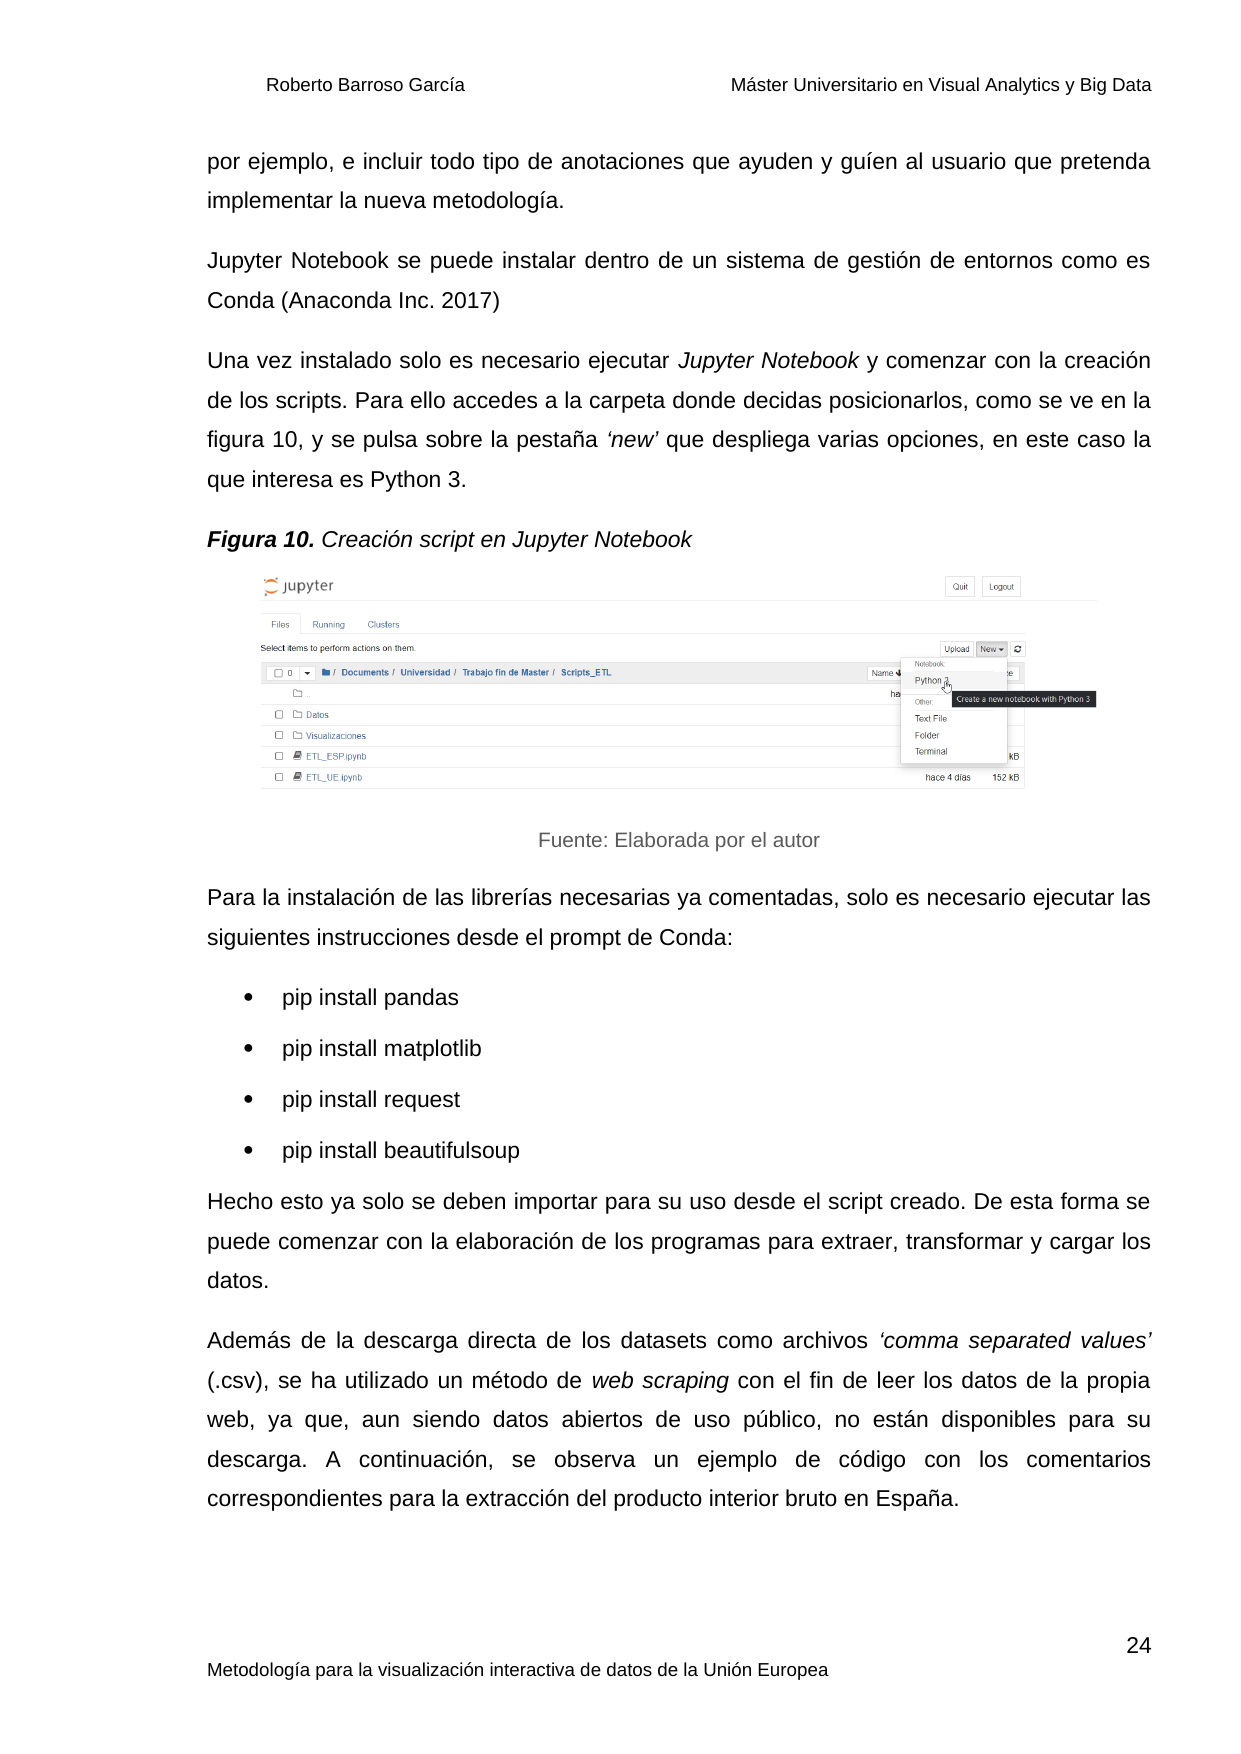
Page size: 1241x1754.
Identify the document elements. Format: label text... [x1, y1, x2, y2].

text Hecho esto ya solo se deben importar para su uso desde el script creado. De esta forma se puede comenzar con la elaboración de los programas para extraer, transformar y cargar los datos. [207, 1188, 1152, 1293]
list pip install matplotlib [244, 1035, 1152, 1061]
text Jupyter Notebook se puede instalar dentro de un sistema de gestión de entornos como es Conda (Anaconda Inc. 2017) [207, 247, 1152, 313]
text Figura 10. Creación script en Jupyter Notebook [207, 526, 1152, 552]
text Además de la descarga directa de los datasets como archivos ‘comma separated values’ (.csv), se ha utilizado un método de web scraping con el fin de leer los datos de la propia web, ya que, aun siendo datos abiertos de uso público, no están disponibles para su descarga. A continuación, se observa un ejemplo de código con los comentarios correspondientes para la extracción del producto interior bruto en España. [207, 1327, 1152, 1512]
list pip install request [244, 1086, 1152, 1112]
text Para la instalación de las librerías necesarias ya comentadas, solo es necesario ejecutar las siguientes instrucciones desde el prompt de Conda: [207, 884, 1152, 950]
picture [261, 573, 1098, 794]
list pip install pandas [244, 984, 1152, 1010]
text Una vez instalado solo es necesario ejecutar Jupyter Notebook y comenzar con la creación de los scripts. Para ello accedes a la carpeta donde decidas posicionarlos, como se ve en la figura 10, y se pulsa sobre la pestaña ‘new’ que despliega varias opciones, en este caso la que interesa es Python 3. [207, 347, 1152, 492]
text Fuente: Elaborada por el autor [207, 827, 1152, 851]
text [207, 148, 1152, 213]
list pip install beautifulsoup [244, 1137, 1152, 1163]
